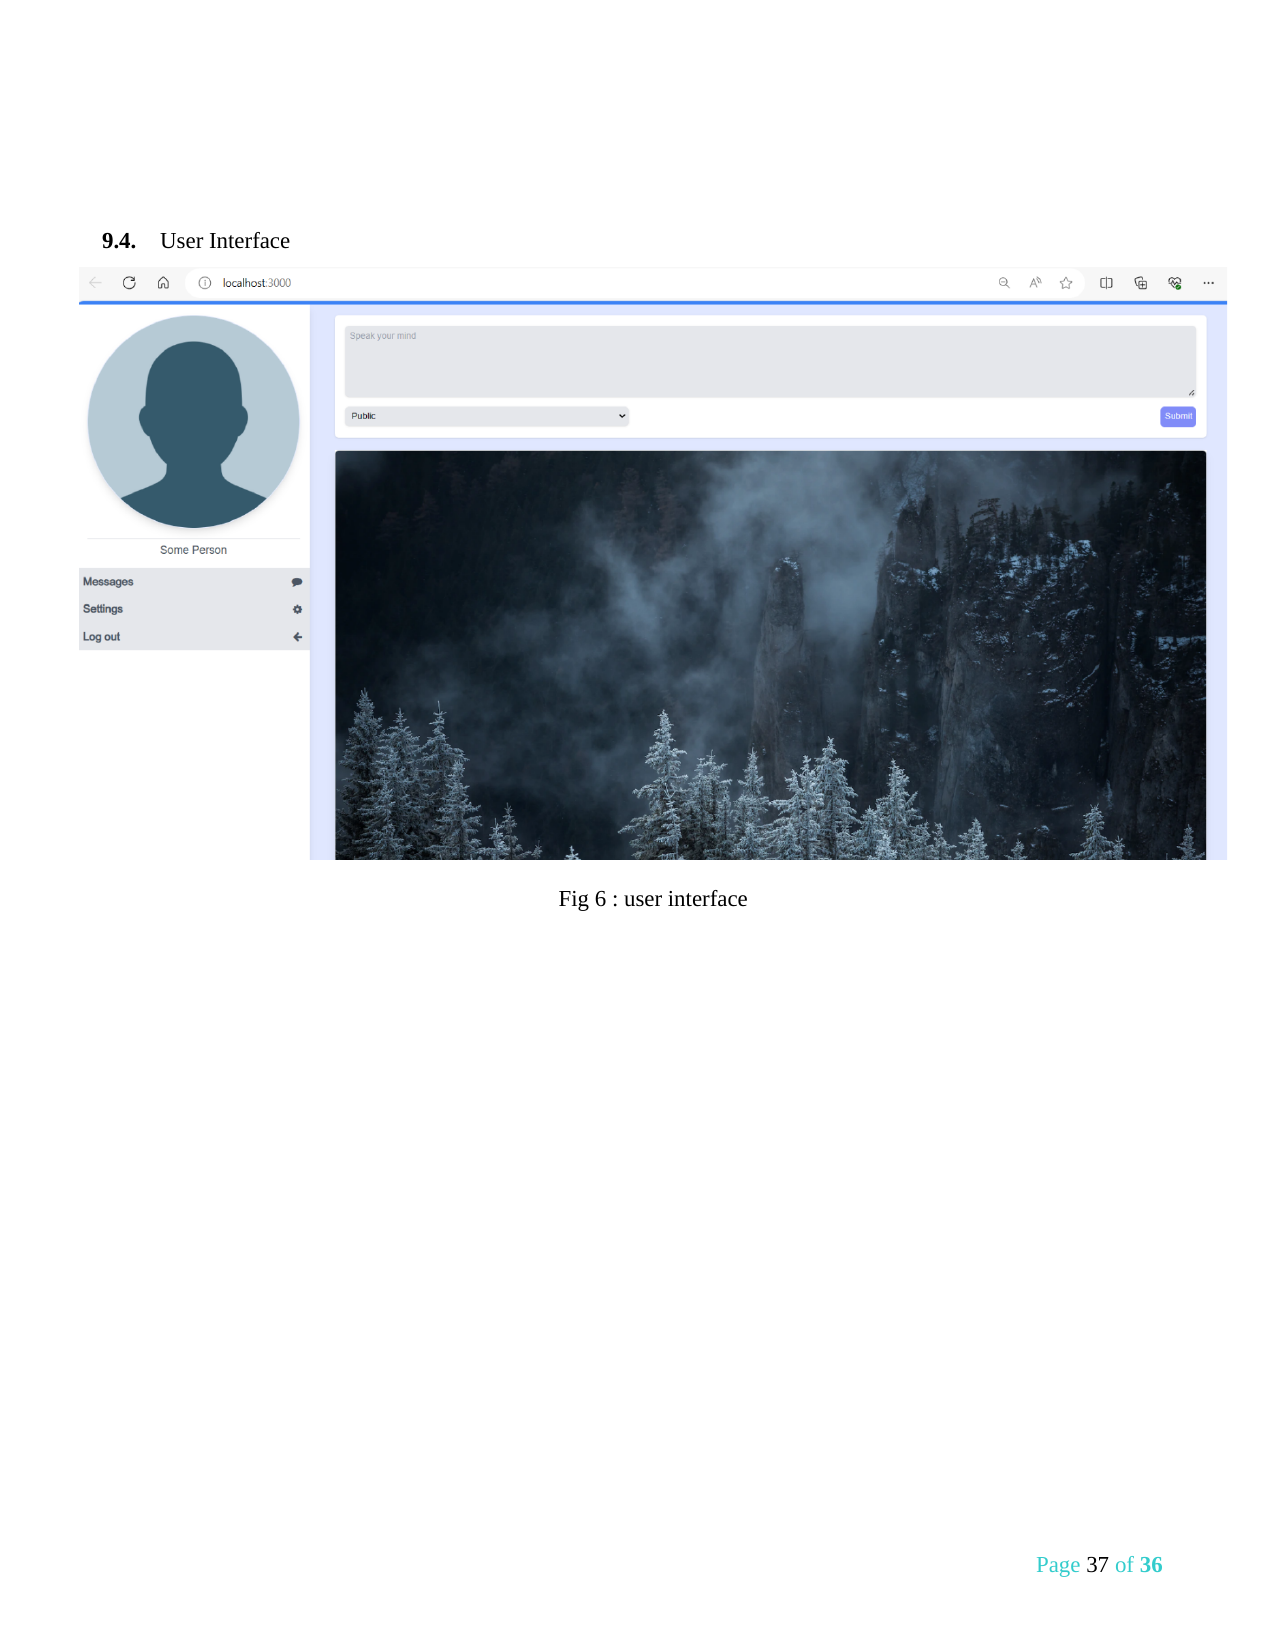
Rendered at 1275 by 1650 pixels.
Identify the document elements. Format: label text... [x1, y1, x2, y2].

list User Interface [102, 227, 1227, 254]
text Fig 6 : user interface [79, 860, 1227, 912]
picture [79, 267, 1228, 860]
